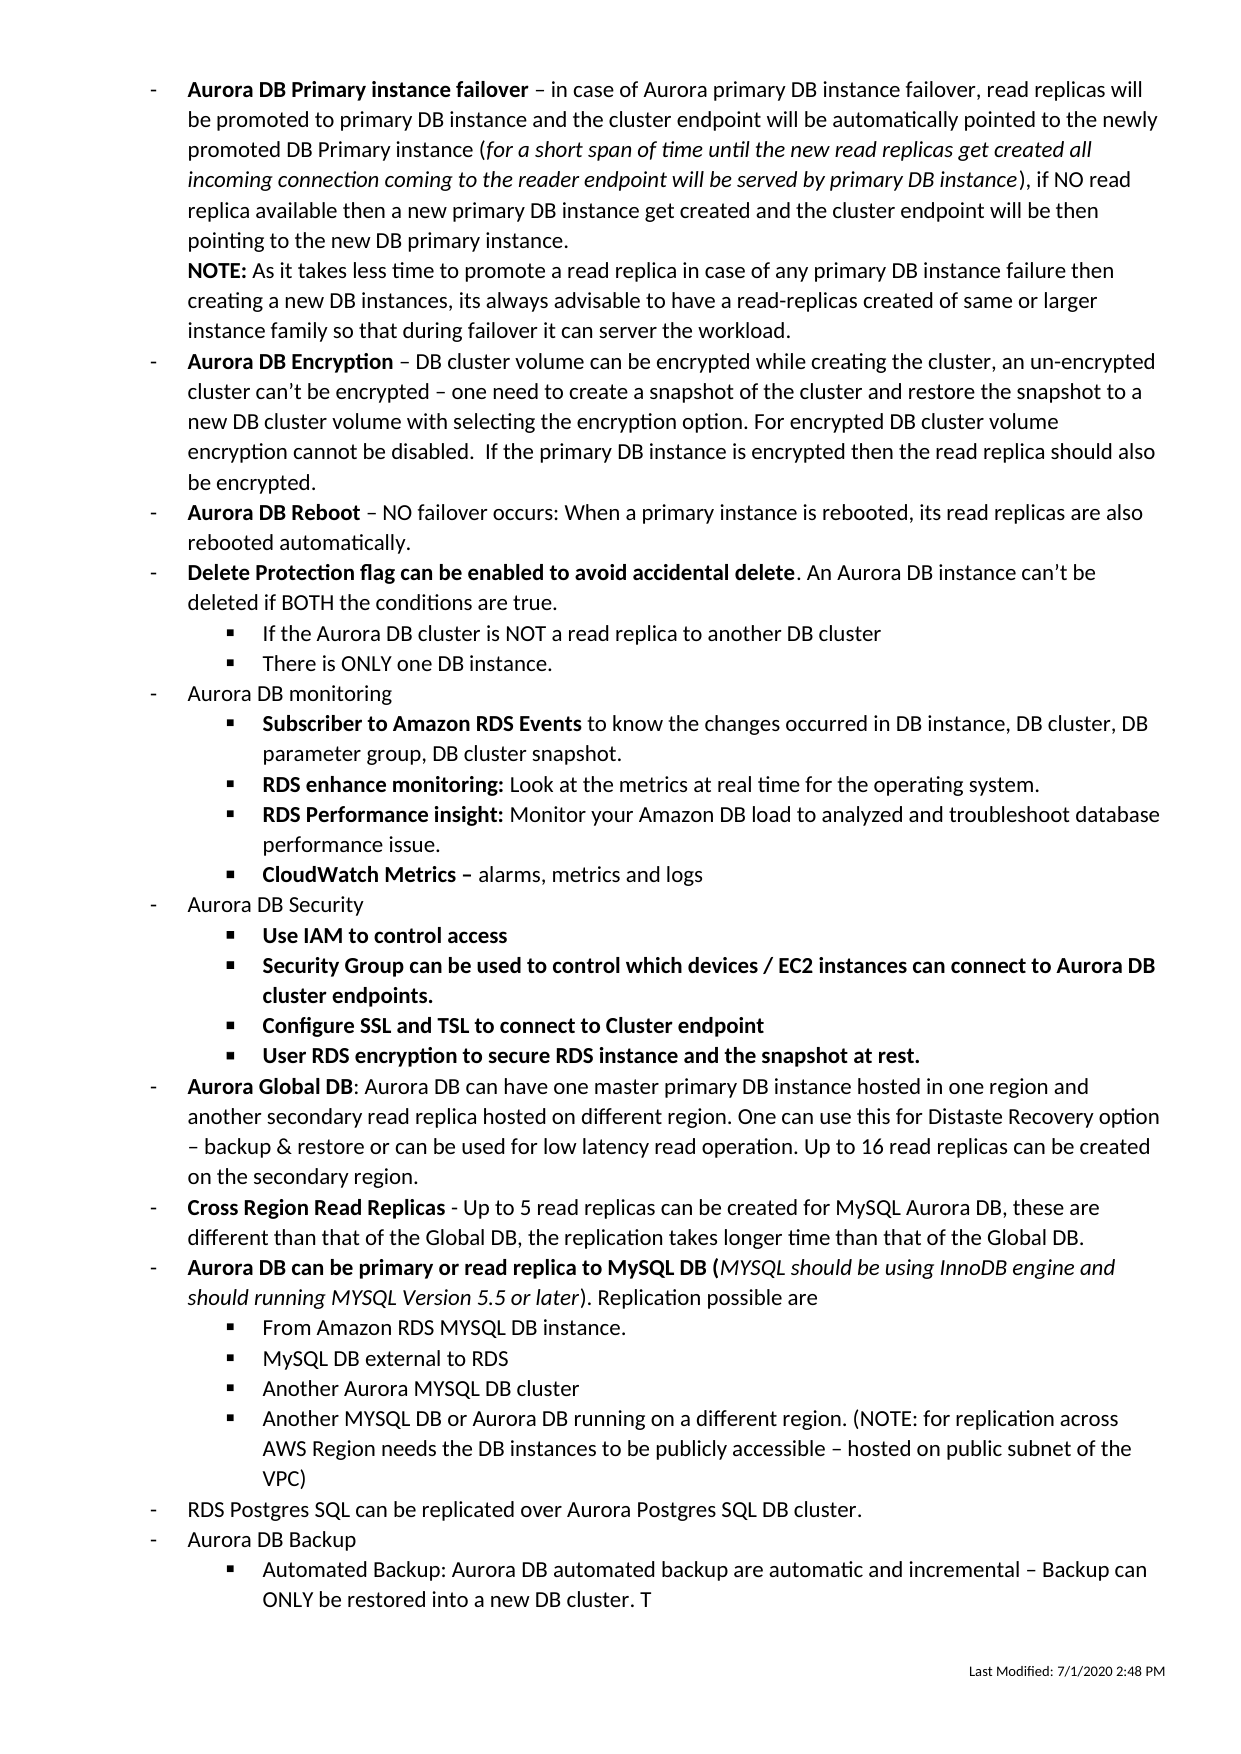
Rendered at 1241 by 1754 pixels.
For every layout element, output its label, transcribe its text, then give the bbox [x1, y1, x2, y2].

list Subscriber to Amazon RDS Events to know the changes occurred in DB instance, DB cluster, DB parameter group, DB cluster snapshot. [225, 709, 1165, 768]
list Aurora DB Backup [150, 1525, 1165, 1553]
list Aurora DB Security [150, 891, 1165, 919]
list Aurora DB Primary instance failover – in case of Aurora primary DB instance failover, read replicas will be promoted to primary DB instance and the cluster endpoint will be automatically pointed to the newly promoted DB Primary instance (for a short span of time until the new read replicas get created all incoming connection coming to the reader endpoint will be served by primary DB instance), if NO read replica available then a new primary DB instance get created and the cluster endpoint will be then pointing to the new DB primary instance. [150, 75, 1165, 254]
list User RDS encryption to secure RDS instance and the snapshot at rest. [225, 1042, 1165, 1070]
list RDS enhance monitoring: Look at the metrics at real time for the operating system. [225, 770, 1165, 798]
list Aurora Global DB: Aurora DB can have one master primary DB instance hosted in one region and another secondary read replica hosted on different region. One can use this for Distaste Recovery option – backup & restore or can be used for low latency read operation. Up to 16 read replicas can be created on the secondary region. [150, 1072, 1165, 1191]
list Aurora DB monitoring [150, 679, 1165, 707]
list NOTE: As it takes less time to promote a read replica in case of any primary DB instance failure then creating a new DB instances, its always advisable to have a read-replicas created of same or larger instance family so that during failover it can server the workload. [187, 256, 1165, 345]
list MySQL DB external to RDS [225, 1344, 1165, 1372]
list RDS Performance insight: Monitor your Amazon DB load to analyzed and troubleshoot database performance issue. [225, 800, 1165, 858]
list Configure SSL and TSL to connect to Cluster endpoint [225, 1011, 1165, 1039]
list Another MYSQL DB or Aurora DB running on a different region. (NOTE: for replication across AWS Region needs the DB instances to be publicly accessible – hosted on public subnet of the VPC) [225, 1404, 1165, 1493]
list Use IAM to control access [225, 921, 1165, 949]
list Security Group can be used to control which devices / EC2 instances can connect to Aurora DB cluster endpoints. [225, 951, 1165, 1009]
list From Amazon RDS MYSQL DB instance. [225, 1313, 1165, 1342]
list Automated Backup: Aurora DB automated backup are automatic and incremental – Backup can ONLY be restored into a new DB cluster. T [225, 1555, 1165, 1613]
list There is ONLY one DB instance. [225, 649, 1165, 677]
list CloudWatch Metrics – alarms, metrics and logs [225, 860, 1165, 888]
list RDS Postgres SQL can be replicated over Aurora Postgres SQL DB cluster. [150, 1495, 1165, 1523]
list Aurora DB Reboot – NO failover occurs: When a primary instance is rebooted, its read replicas are also rebooted automatically. [150, 498, 1165, 556]
list If the Aurora DB cluster is NOT a read replica to another DB cluster [225, 619, 1165, 647]
list Aurora DB Encryption – DB cluster volume can be encrypted while creating the cluster, an un-encrypted cluster can’t be encrypted – one need to create a snapshot of the cluster and restore the snapshot to a new DB cluster volume with selecting the encryption option. For encrypted DB cluster volume encryption cannot be disabled. If the primary DB instance is encrypted then the read replica should also be encrypted. [150, 347, 1165, 496]
list Aurora DB can be primary or read replica to MySQL DB (MYSQL should be using InnoDB engine and should running MYSQL Version 5.5 or later). Replication possible are [150, 1253, 1165, 1311]
list Another Aurora MYSQL DB cluster [225, 1374, 1165, 1402]
list Cross Region Read Replicas - Up to 5 read replicas can be created for MySQL Aurora DB, these are different than that of the Global DB, the replication takes longer time than that of the Global DB. [150, 1193, 1165, 1251]
list Delete Protection flag can be enabled to avoid accidental delete. An Aurora DB instance can’t be deleted if BOTH the conditions are true. [150, 558, 1165, 617]
